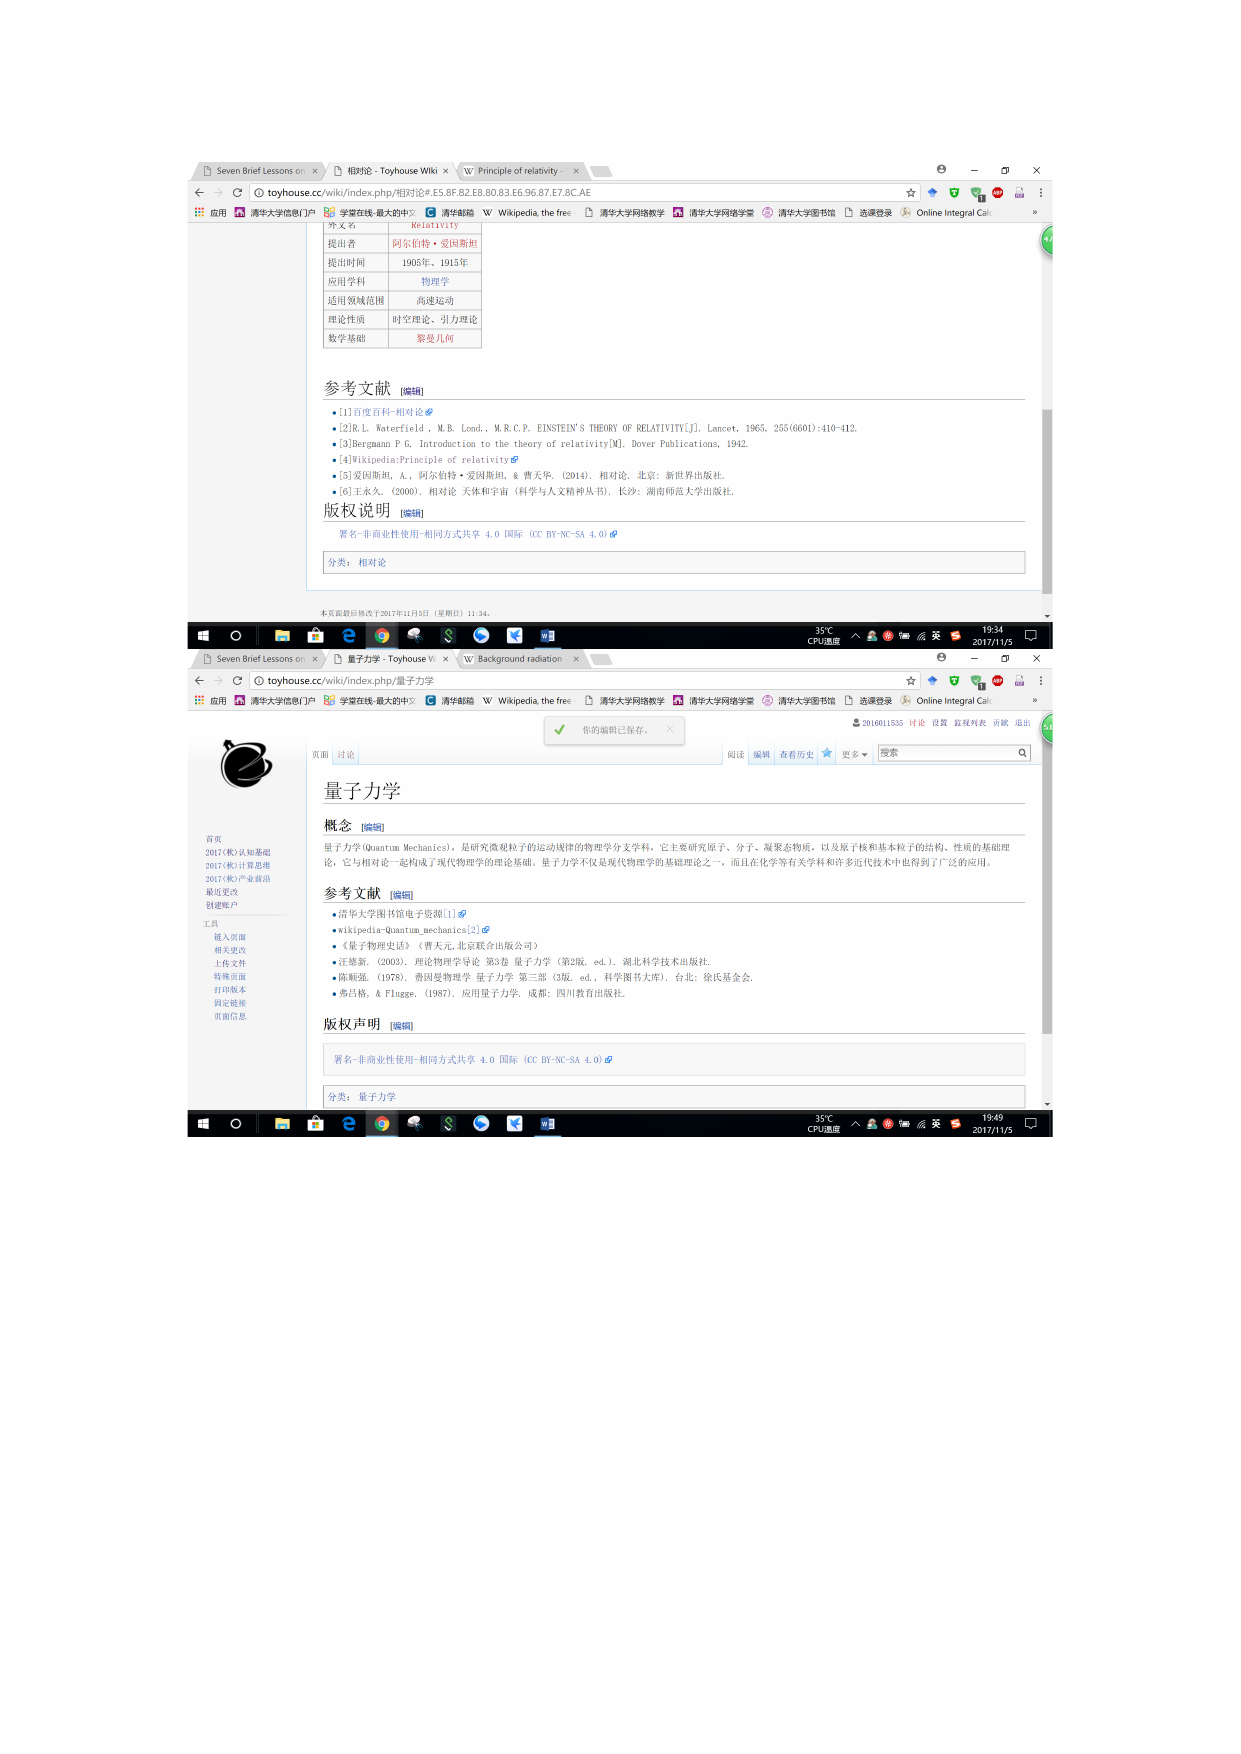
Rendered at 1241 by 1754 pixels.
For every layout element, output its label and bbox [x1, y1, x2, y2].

picture [187, 162, 1053, 1137]
